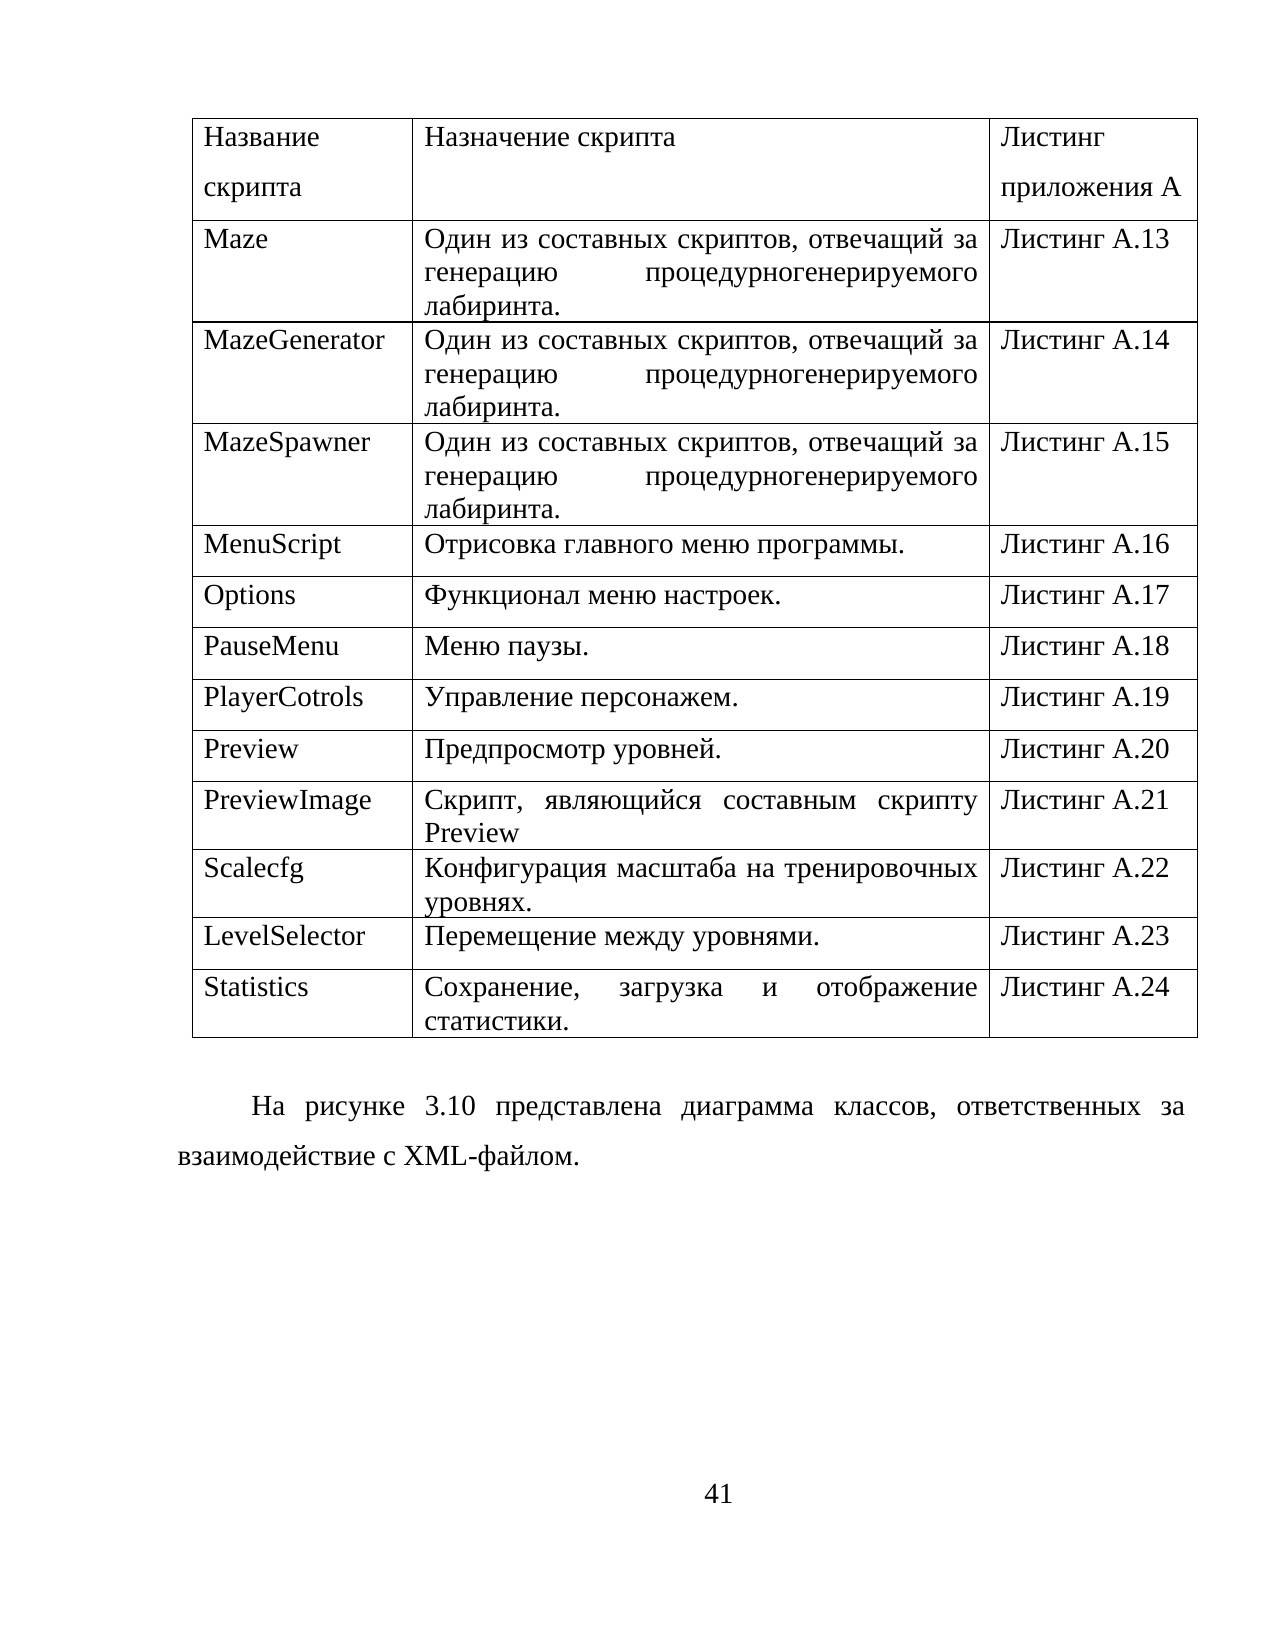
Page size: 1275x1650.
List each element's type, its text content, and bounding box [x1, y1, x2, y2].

table_cell Управление персонажем. [413, 680, 989, 730]
table_cell Листинг А.21 [990, 782, 1197, 849]
table_cell Функционал меню настроек. [413, 577, 989, 627]
table_cell Один из составных скриптов, отвечащий за генерацию процедурногенерируемого лабиринта. [413, 424, 989, 525]
table_cell Листинг А.23 [990, 918, 1197, 968]
table_cell Листинг А.19 [990, 680, 1197, 730]
table_cell Листинг А.15 [990, 424, 1197, 525]
table_header Назначение скрипта [413, 119, 989, 220]
table_cell Конфигурация масштаба на тренировочных уровнях. [413, 850, 989, 917]
table_cell Scalecfg [193, 850, 412, 917]
table_cell Листинг А.13 [990, 221, 1197, 321]
table_cell PreviewImage [193, 782, 412, 849]
table_cell Один из составных скриптов, отвечащий за генерацию процедурногенерируемого лабиринта. [413, 221, 989, 321]
table_cell Options [193, 577, 412, 627]
table_cell Листинг А.18 [990, 628, 1197, 678]
table_cell MazeSpawner [193, 424, 412, 525]
table_header Листинг приложения А [990, 119, 1197, 220]
table_cell MazeGenerator [193, 323, 412, 423]
table_cell Листинг А.17 [990, 577, 1197, 627]
table_cell PlayerCotrols [193, 680, 412, 730]
table_cell Сохранение, загрузка и отображение статистики. [413, 970, 989, 1037]
table_cell Отрисовка главного меню программы. [413, 526, 989, 576]
table_cell Preview [193, 731, 412, 781]
table_cell MenuScript [193, 526, 412, 576]
table_cell Листинг А.20 [990, 731, 1197, 781]
table_cell Скрипт, являющийся составным скрипту Preview [413, 782, 989, 849]
table_cell Statistics [193, 970, 412, 1037]
table_cell Maze [193, 221, 412, 321]
table_cell Перемещение между уровнями. [413, 918, 989, 968]
table_cell Листинг А.22 [990, 850, 1197, 917]
table_cell PauseMenu [193, 628, 412, 678]
table_header Название скрипта [193, 119, 412, 220]
list На рисунке 3.10 представлена диаграмма классов, ответственных за взаимодействие с XML-файлом. [177, 1088, 1186, 1172]
table_cell Один из составных скриптов, отвечащий за генерацию процедурногенерируемого лабиринта. [413, 323, 989, 423]
table_cell Листинг А.24 [990, 970, 1197, 1037]
table_cell Предпросмотр уровней. [413, 731, 989, 781]
table_cell Листинг А.14 [990, 323, 1197, 423]
table_cell Листинг А.16 [990, 526, 1197, 576]
table_cell LevelSelector [193, 918, 412, 968]
table_cell Меню паузы. [413, 628, 989, 678]
